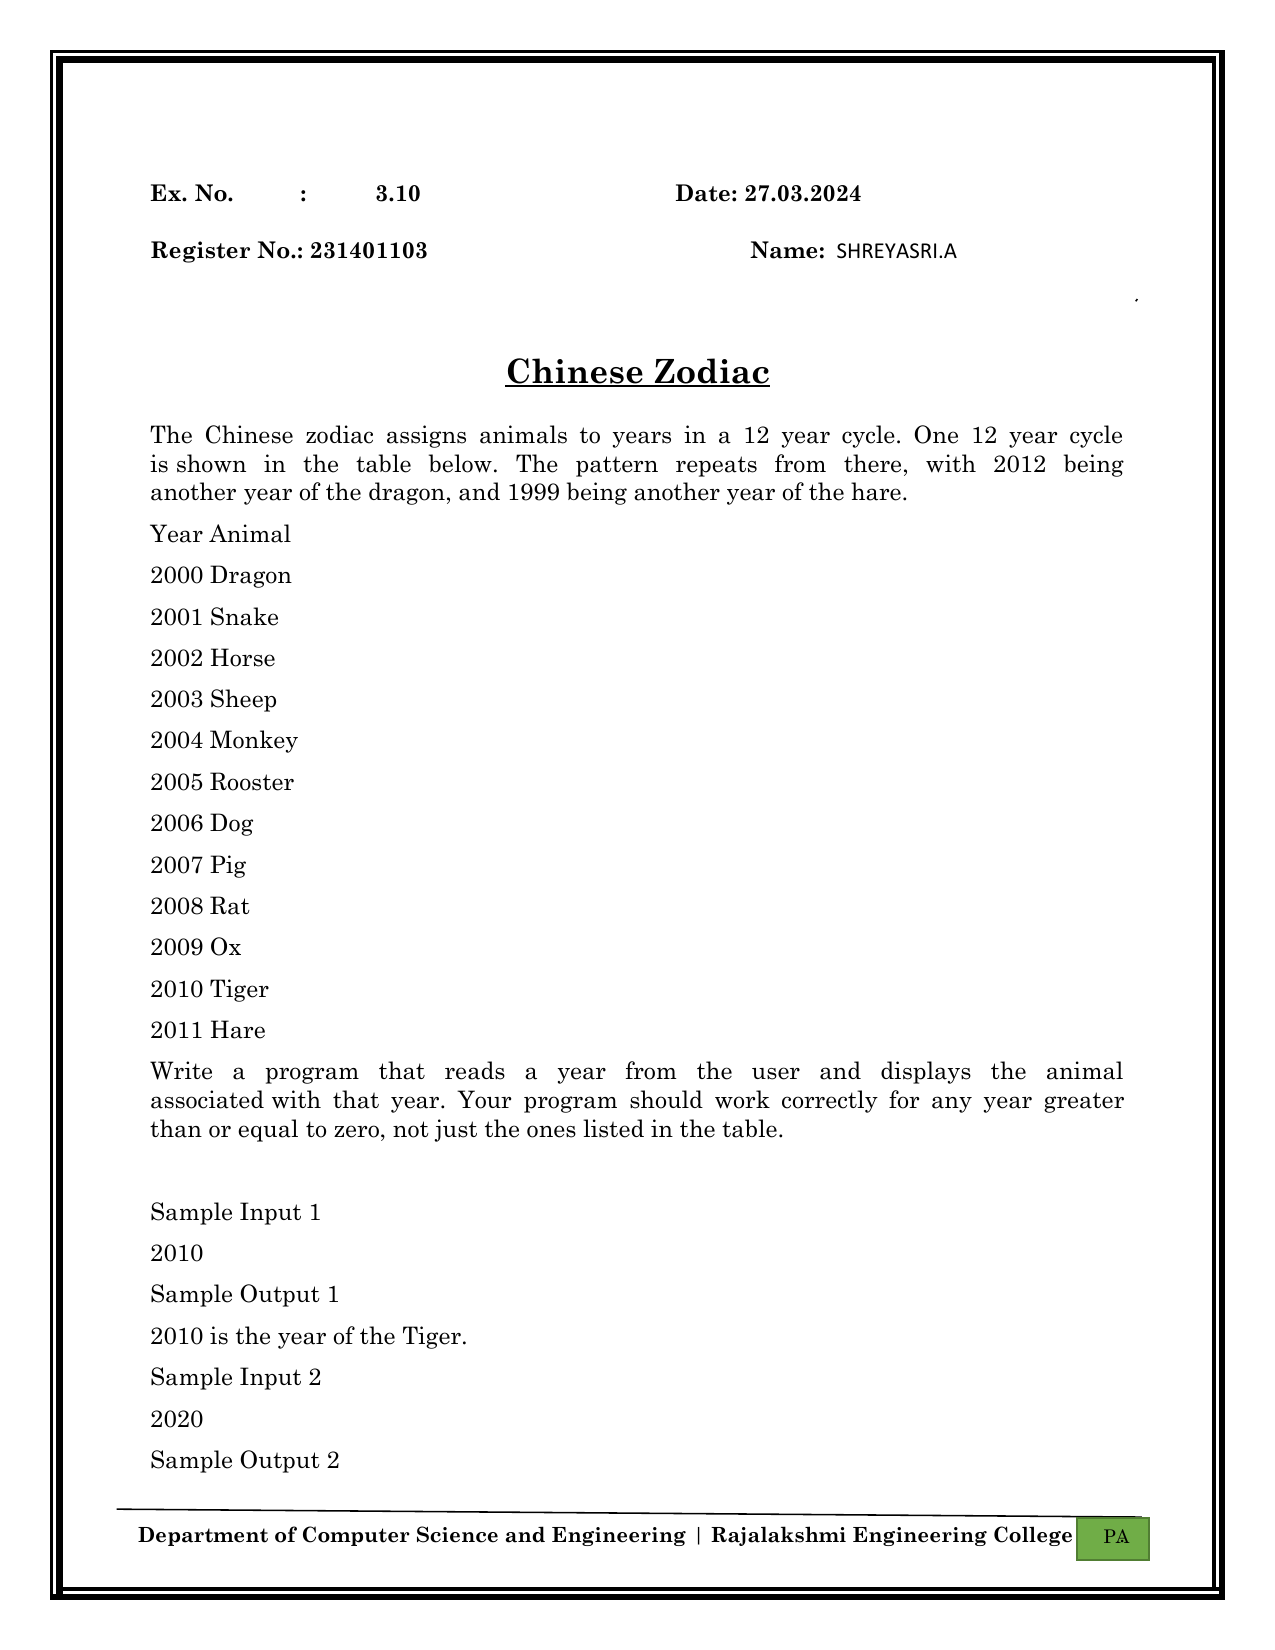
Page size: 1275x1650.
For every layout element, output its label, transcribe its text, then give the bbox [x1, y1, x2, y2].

text Sample Output 2 [150, 1445, 1125, 1473]
text 2003 Sheep [150, 684, 1125, 713]
text Chinese Zodiac [150, 350, 1125, 390]
text Sample Output 1 [150, 1279, 1125, 1308]
text Sample Input 1 [150, 1197, 1125, 1225]
text 2011 Hare [150, 1015, 1125, 1044]
text 2010 Tiger [150, 973, 1125, 1002]
text 2010 [150, 1238, 1125, 1267]
text 2005 Rooster [150, 767, 1125, 796]
text Register No.: 231401103 Name: SHREYASRI.A [150, 236, 1125, 264]
text 2002 Horse [150, 643, 1125, 671]
text 2000 Dragon [150, 560, 1125, 589]
text 2009 Ox [150, 932, 1125, 961]
text 2008 Rat [150, 891, 1125, 919]
text Ex. No. : 3.10 Date: 27.03.2024 [150, 179, 1125, 207]
text Write a program that reads a year from the user and displays the animal associated with that year. Your program should work correctly for any year greater than or equal to zero, not just the ones listed in the table. [150, 1056, 1125, 1143]
text 2007 Pig [150, 849, 1125, 878]
text Sample Input 2 [150, 1362, 1125, 1391]
text 2004 Monkey [150, 725, 1125, 754]
text 2020 [150, 1403, 1125, 1432]
text The Chinese zodiac assigns animals to years in a 12 year cycle. One 12 year cycle is shown in the table below. The pattern repeats from there, with 2012 being another year of the dragon, and 1999 being another year of the hare. [150, 419, 1125, 506]
text 2001 Snake [150, 601, 1125, 630]
text 2010 is the year of the Tiger. [150, 1321, 1125, 1349]
text 2006 Dog [150, 808, 1125, 837]
text Year Animal [150, 518, 1125, 547]
